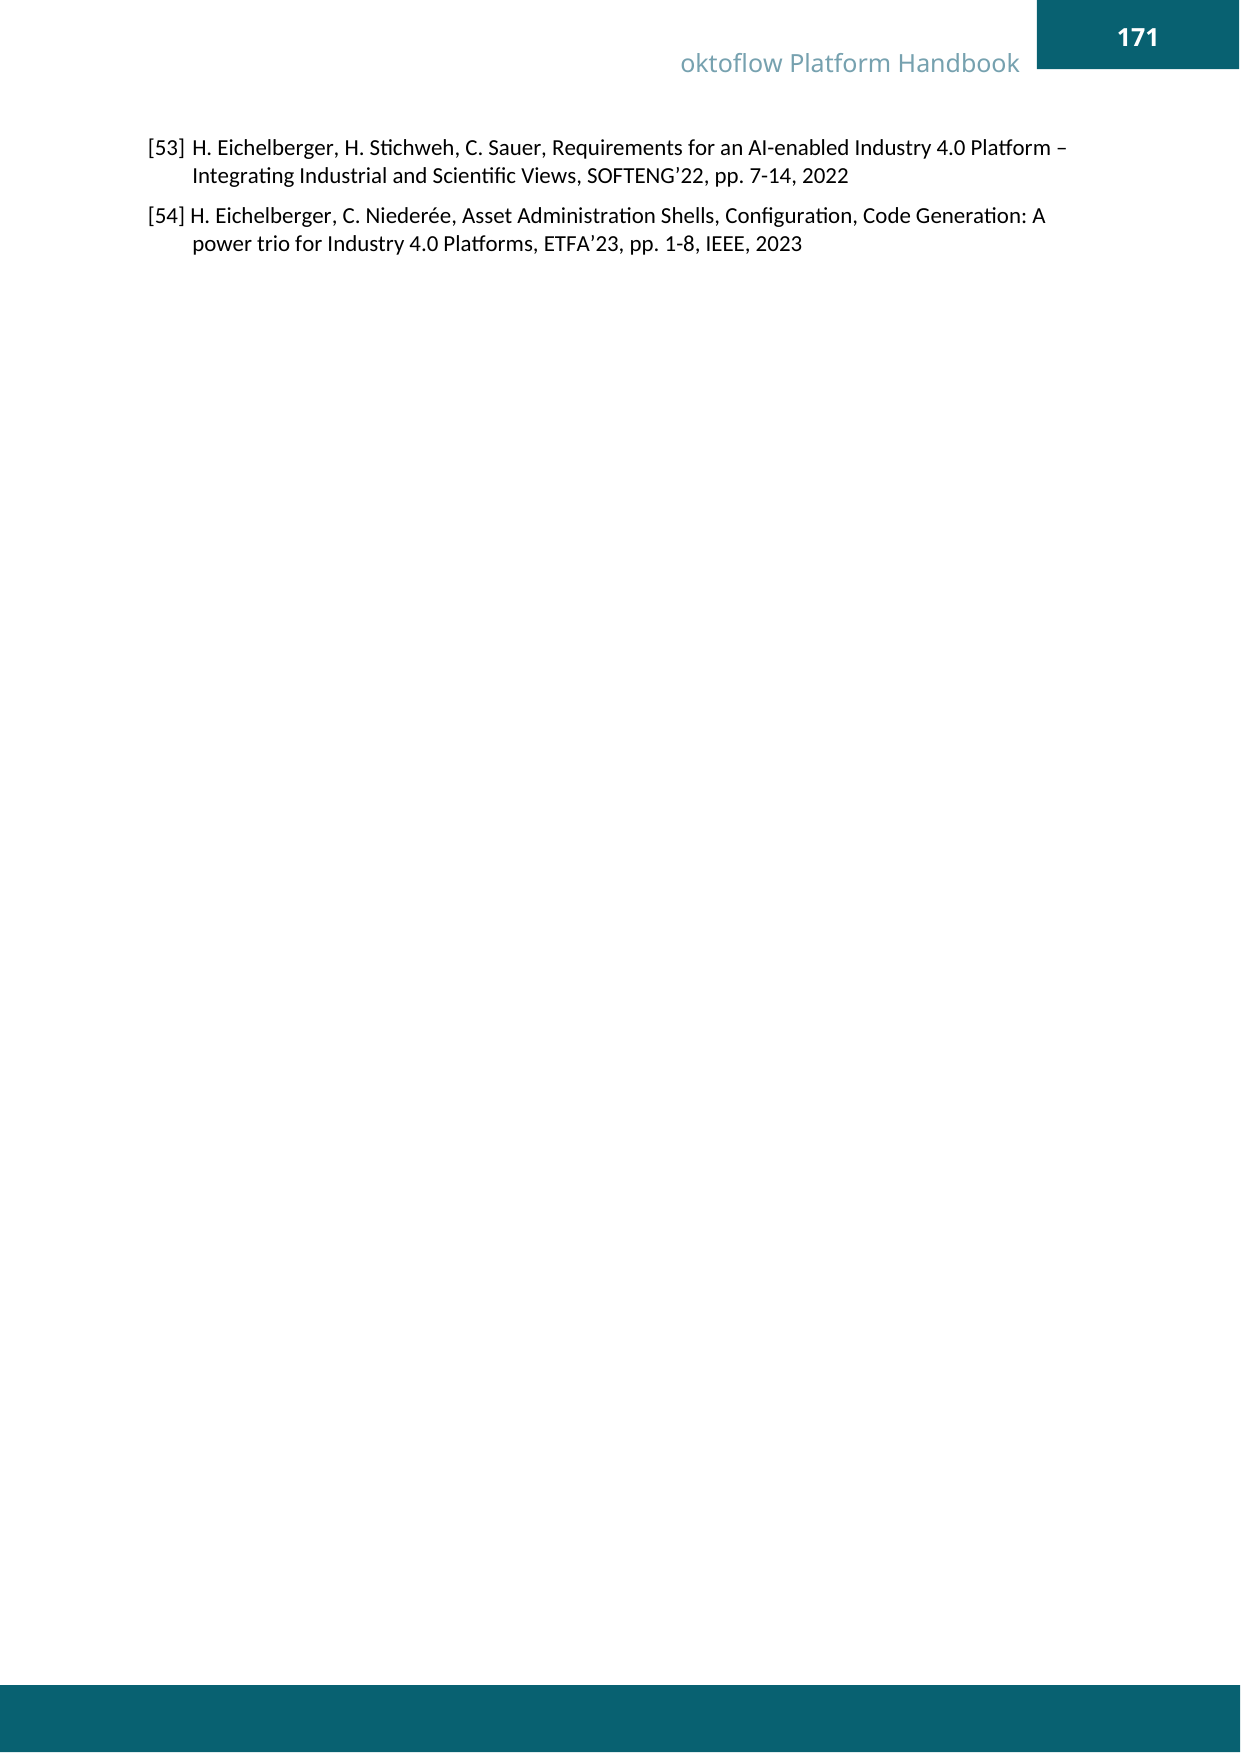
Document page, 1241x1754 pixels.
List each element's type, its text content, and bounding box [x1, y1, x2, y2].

text [54] H. Eichelberger, C. Niederée, Asset Administration Shells, Configuration, Code Generation: A power trio for Industry 4.0 Platforms, ETFA’23, pp. 1-8, IEEE, 2023 [148, 201, 1093, 257]
text [53] H. Eichelberger, H. Stichweh, C. Sauer, Requirements for an AI-enabled Industry 4.0 Platform – Integrating Industrial and Scientific Views, SOFTENG’22, pp. 7-14, 2022 [148, 133, 1093, 189]
